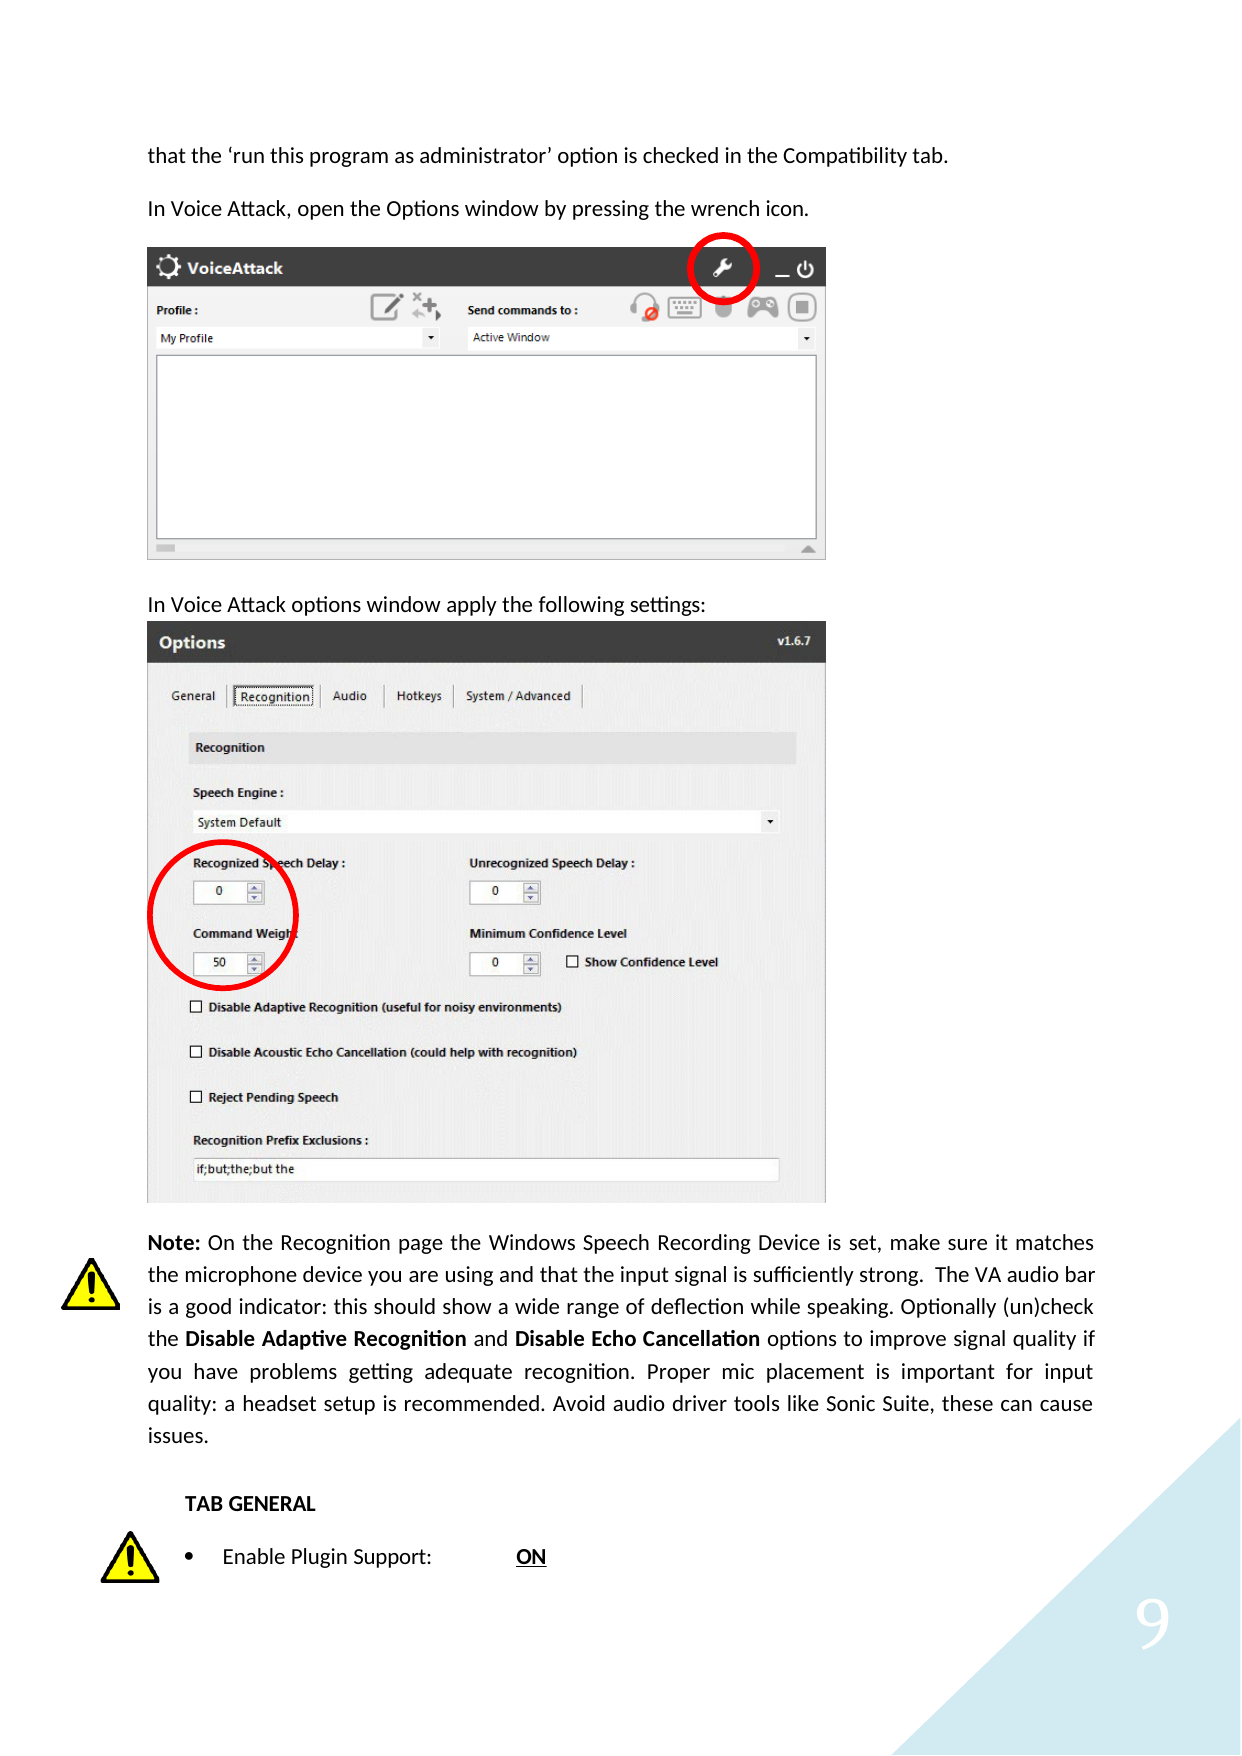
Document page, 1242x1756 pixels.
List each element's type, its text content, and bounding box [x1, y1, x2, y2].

list Enable Plugin Support: ON [185, 1542, 1131, 1570]
picture [694, 247, 753, 298]
picture [100, 1531, 160, 1583]
text In Voice Attack, open the Options window by pressing the wrench icon. [147, 194, 1131, 223]
text In Voice Attack options window apply the following settings: [147, 590, 1131, 618]
text Note: On the Recognition page the Windows Speech Recording Device is set, make sure it matches the microphone device you are using and that the input signal is sufficiently strong. The VA audio bar is a good indicator: this should show a wide range of deflection while speaking. Optionally (un)check the Disable Adaptive Recognition and Disable Echo Cancellation options to improve signal quality if you have problems getting adequate recognition. Proper mic placement is important for input quality: a headset setup is recommended. Avoid audio driver tools like Sonic Suite, these can cause issues. [147, 1228, 1095, 1449]
picture [61, 1258, 120, 1310]
picture [147, 621, 826, 1203]
picture [147, 247, 826, 560]
subtitle TAB GENERAL [185, 1489, 1131, 1517]
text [147, 142, 1095, 170]
picture [153, 845, 293, 985]
